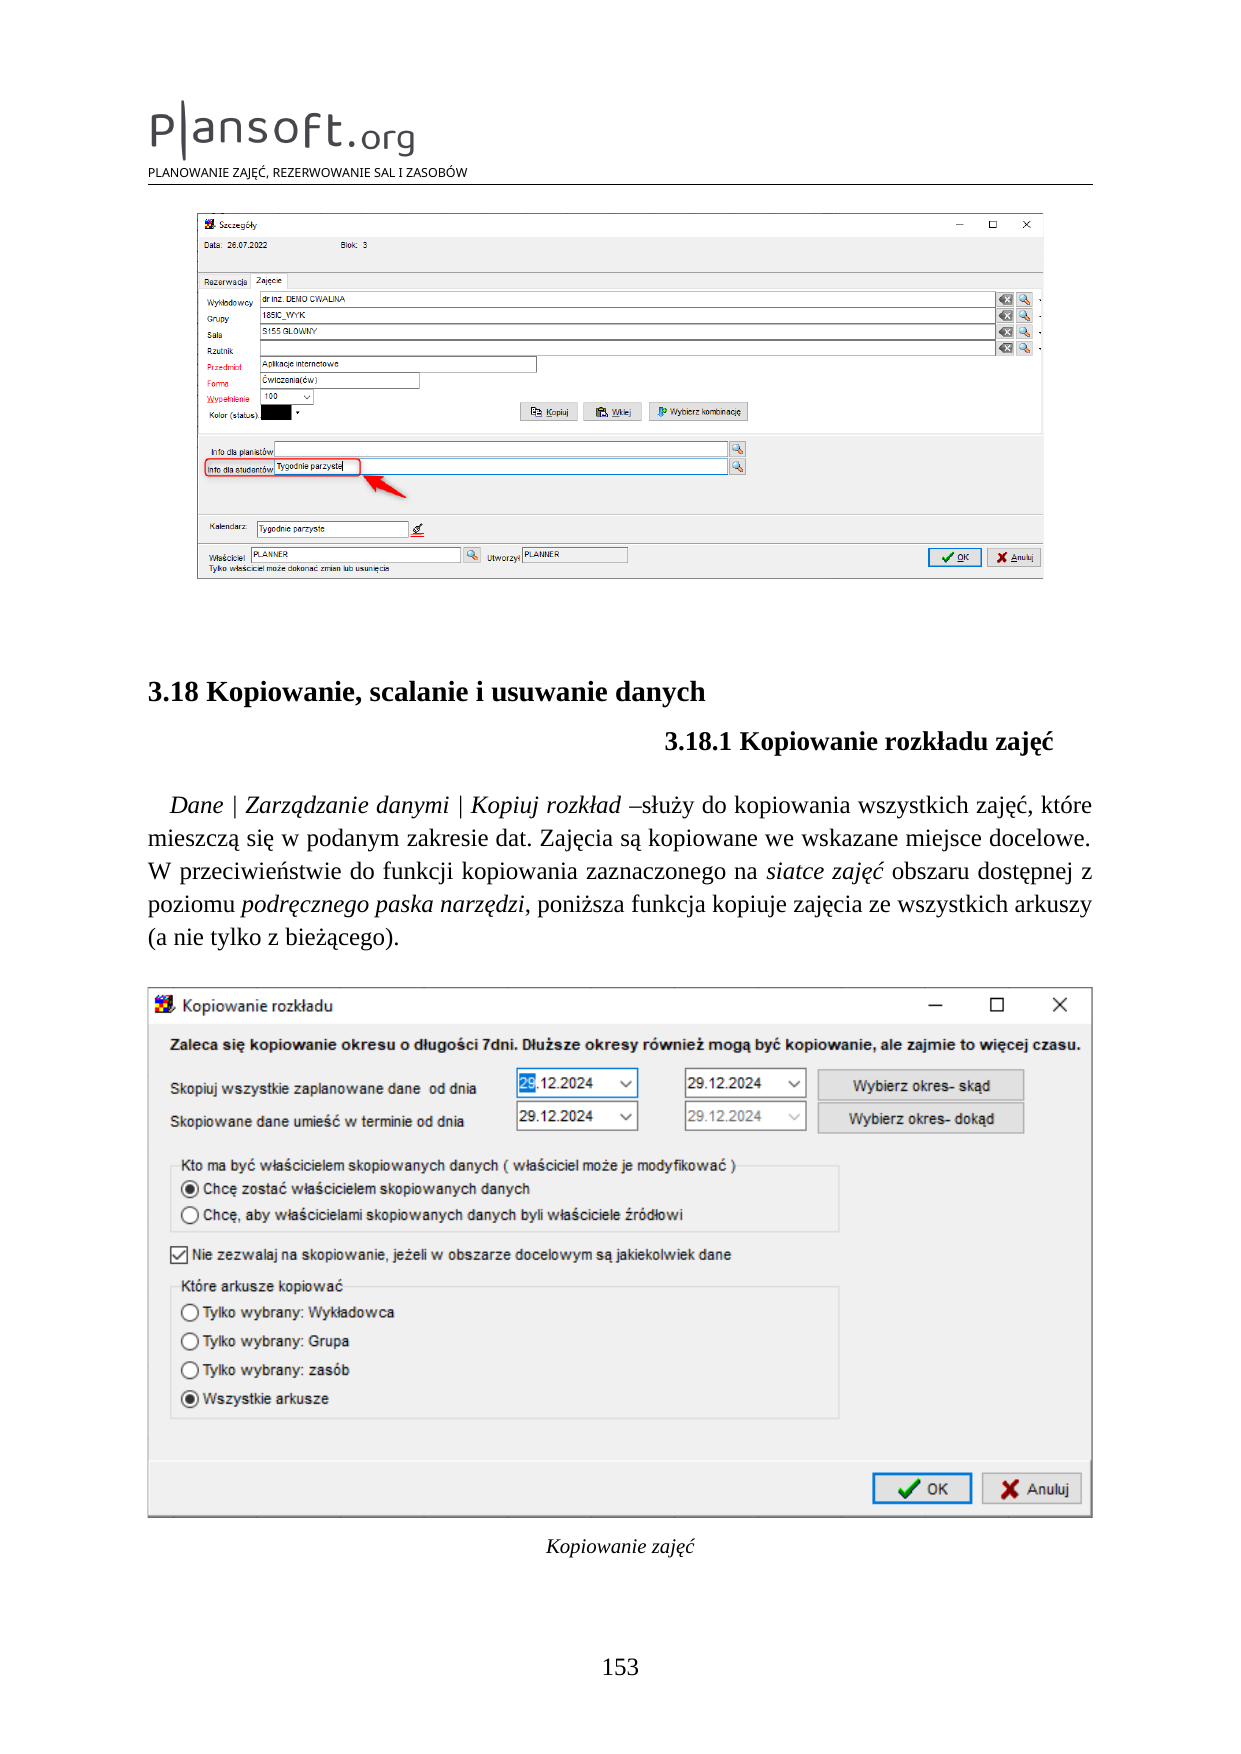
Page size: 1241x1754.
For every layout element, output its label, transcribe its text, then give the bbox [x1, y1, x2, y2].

picture [147, 987, 1093, 1518]
text Kopiowanie zajęć [148, 1534, 1093, 1558]
picture [147, 73, 418, 165]
subtitle Kopiowanie rozkładu zajęć [664, 725, 1093, 756]
text Dane | Zarządzanie danymi | Kopiuj rozkład –służy do kopiowania wszystkich zajęć, które mieszczą się w podanym zakresie dat. Zajęcia są kopiowane we wskazane miejsce docelowe. W przeciwieństwie do funkcji kopiowania zaznaczonego na siatce zajęć obszaru dostępnej z poziomu podręcznego paska narzędzi, poniższa funkcja kopiuje zajęcia ze wszystkich arkuszy (a nie tylko z bieżącego). [148, 790, 1093, 951]
subtitle Kopiowanie, scalanie i usuwanie danych [148, 674, 1093, 707]
picture [197, 213, 1044, 579]
